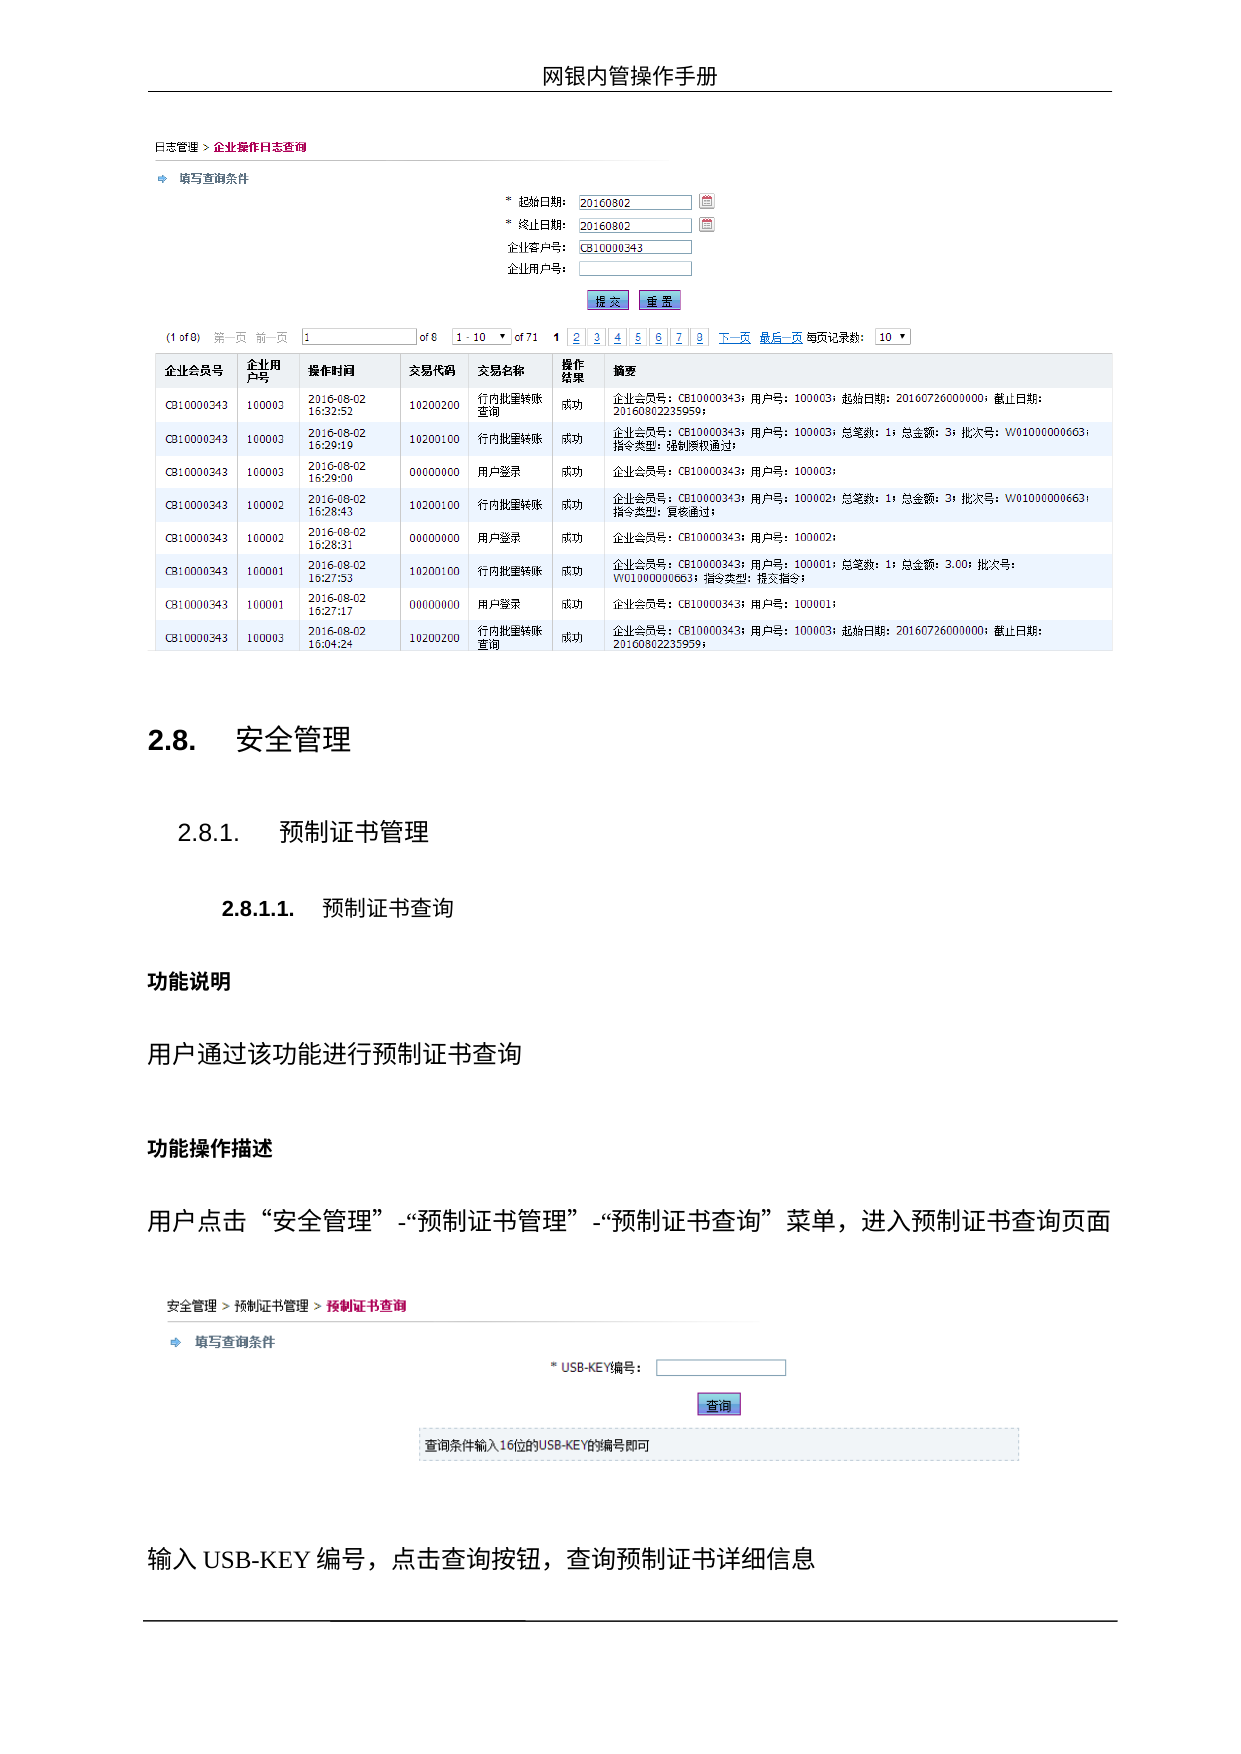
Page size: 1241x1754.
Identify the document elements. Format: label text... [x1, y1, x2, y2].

picture [147, 134, 1113, 651]
subtitle 功能操作描述 [148, 1130, 1112, 1164]
subtitle 安全管理 [148, 704, 1112, 772]
text 输入USB-KEY编号，点击查询按钮，查询预制证书详细信息 [148, 1523, 1112, 1591]
text 用户通过该功能进行预制证书查询 [148, 1019, 1112, 1087]
subtitle 预制证书管理 [177, 797, 1112, 865]
picture [147, 1287, 1113, 1493]
subtitle 预制证书查询 [222, 890, 1112, 924]
text 用户点击“安全管理”-“预制证书管理”-“预制证书查询”菜单，进入预制证书查询页面 [148, 1185, 1112, 1253]
subtitle 功能说明 [148, 964, 1112, 998]
